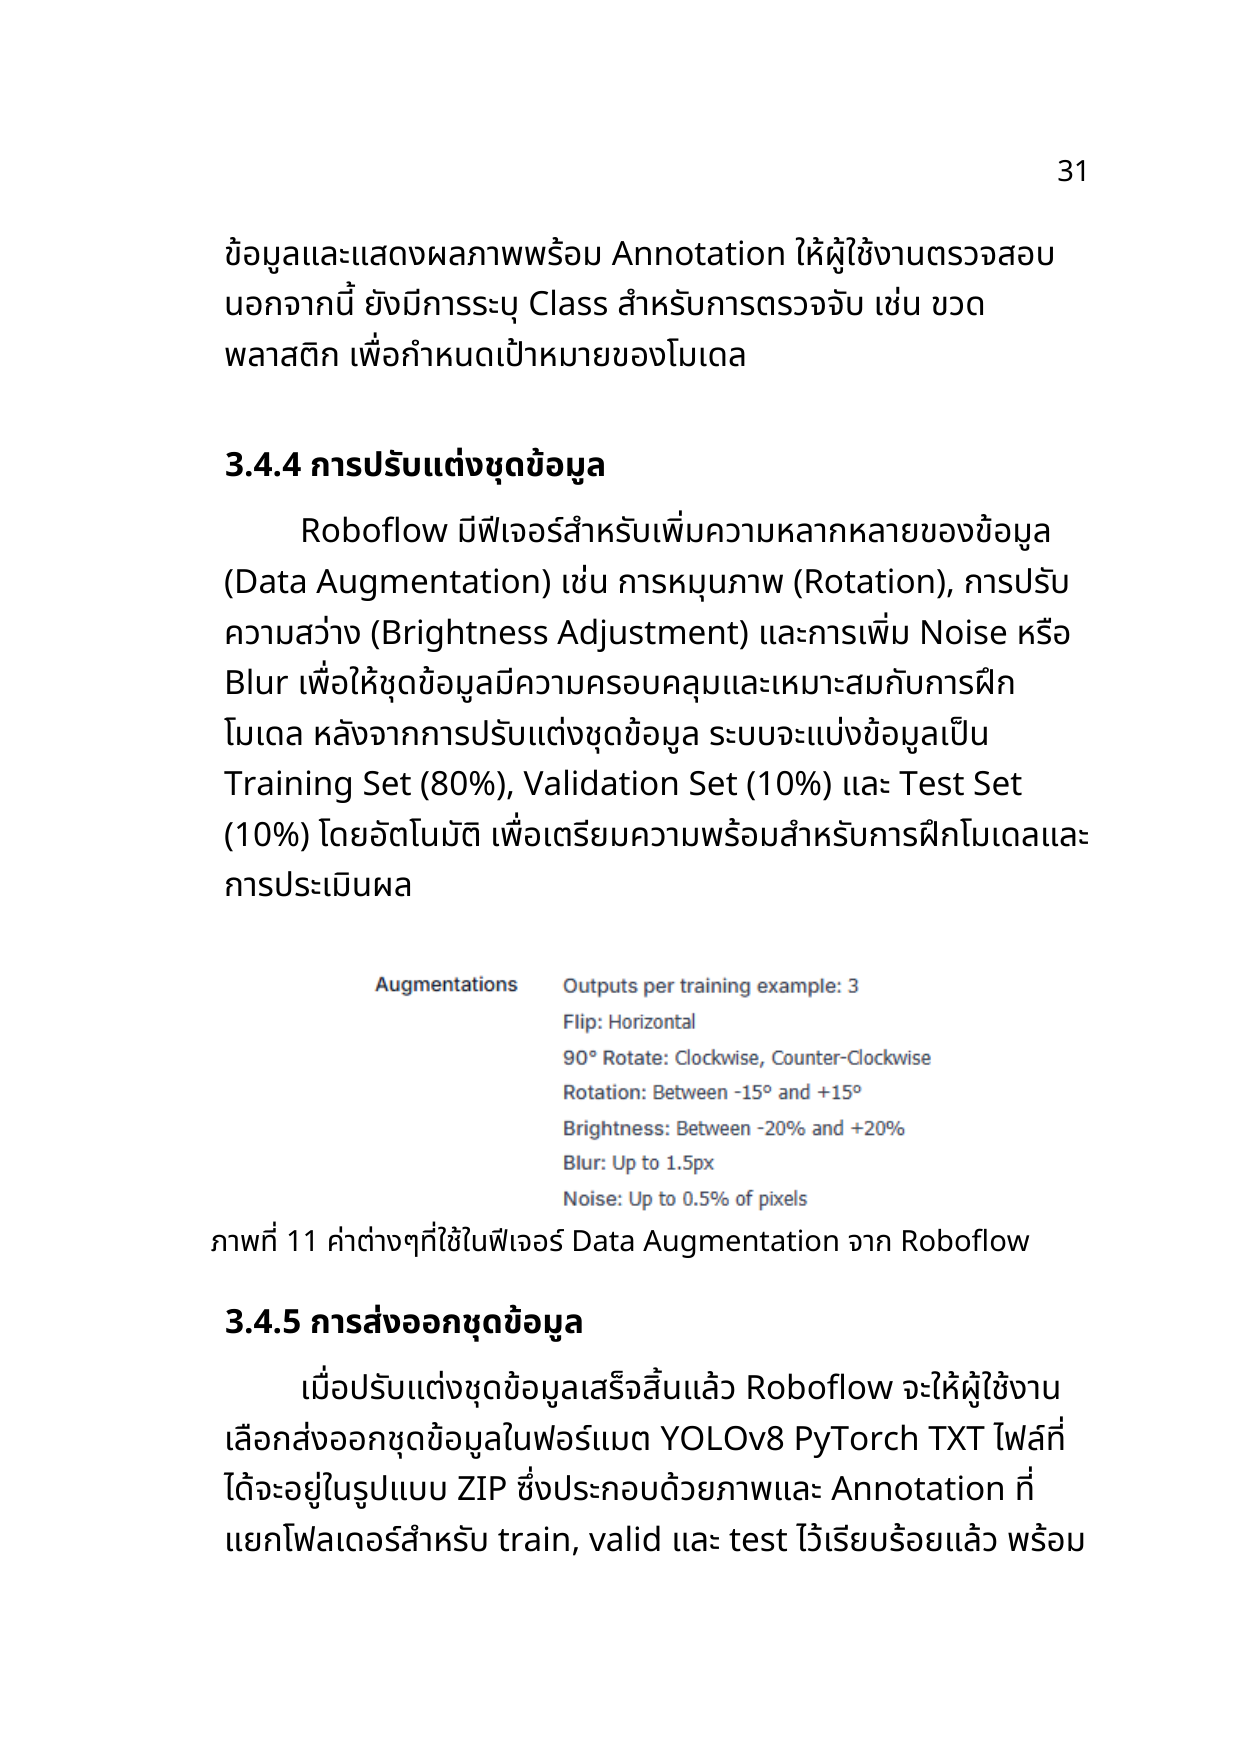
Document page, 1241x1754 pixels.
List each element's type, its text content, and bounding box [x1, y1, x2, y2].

subtitle 3.4.4 การปรับแต่งชุดข้อมูล [150, 441, 1090, 491]
text Roboflow มีฟีเจอร์สำหรับเพิ่มความหลากหลายของข้อมูล (Data Augmentation) เช่น การหมุนภาพ (Rotation), การปรับความสว่าง (Brightness Adjustment) และการเพิ่ม Noise หรือ Blur เพื่อให้ชุดข้อมูลมีความครอบคลุมและเหมาะสมกับการฝึกโมเดล หลังจากการปรับแต่งชุดข้อมูล ระบบจะแบ่งข้อมูลเป็น Training Set (80%), Validation Set (10%) และ Test Set (10%) โดยอัตโนมัติ เพื่อเตรียมความพร้อมสำหรับการฝึกโมเดลและการประเมินผล [224, 507, 1090, 912]
picture [372, 957, 942, 1220]
text ภาพที่ 11 ค่าต่างๆที่ใช้ในฟีเจอร์ Data Augmentation จาก Roboflow [150, 1220, 1090, 1264]
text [224, 1364, 1090, 1566]
text ข้อมูลและแสดงผลภาพพร้อม Annotation ให้ผู้ใช้งานตรวจสอบ นอกจากนี้ ยังมีการระบุ Class สำหรับการตรวจจับ เช่น ขวดพลาสติก เพื่อกำหนดเป้าหมายของโมเดล [224, 229, 1090, 381]
subtitle 3.4.5 การส่งออกชุดข้อมูล [150, 1297, 1090, 1348]
